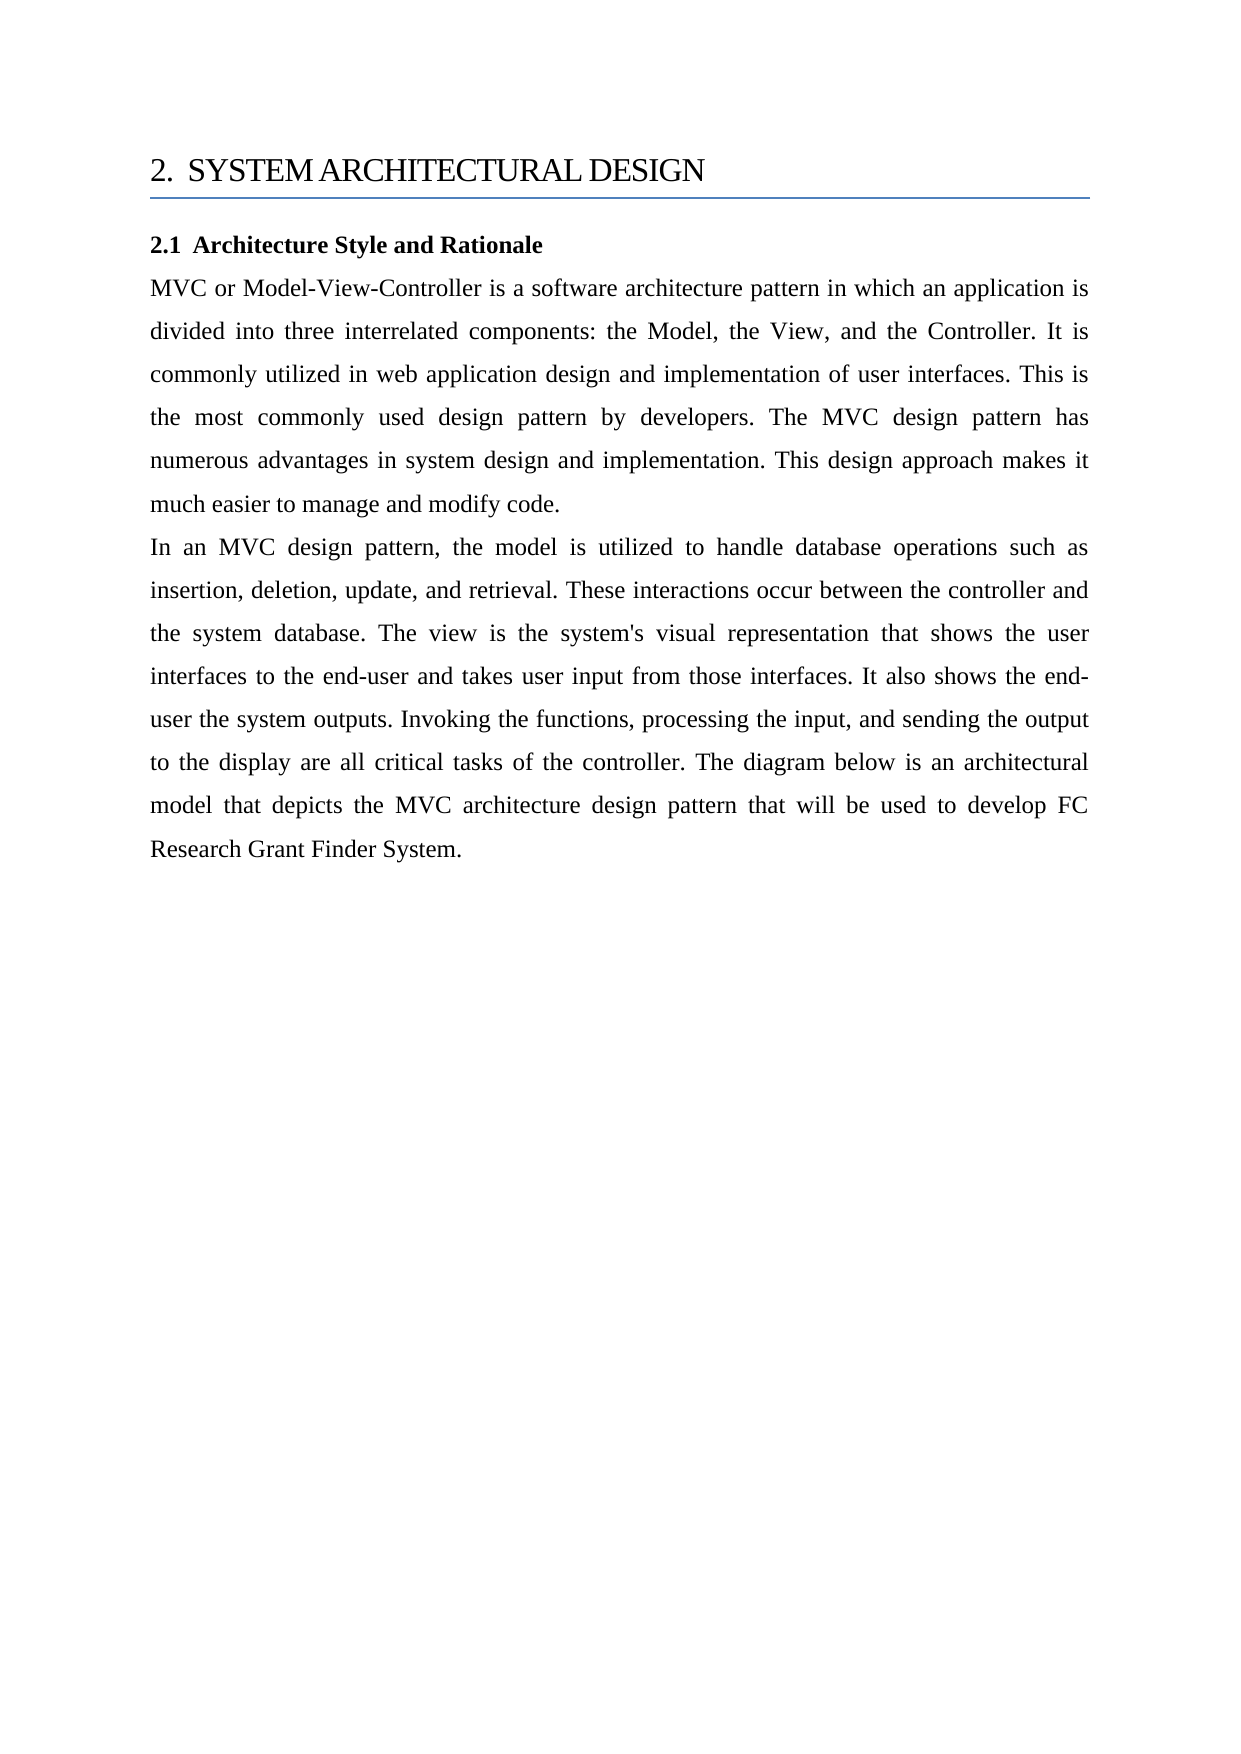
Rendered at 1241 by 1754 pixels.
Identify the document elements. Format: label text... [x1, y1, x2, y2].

text MVC or Model-View-Controller is a software architecture pattern in which an application is divided into three interrelated components: the Model, the View, and the Controller. It is commonly utilized in web application design and implementation of user interfaces. This is the most commonly used design pattern by developers. The MVC design pattern has numerous advantages in system design and implementation. This design approach makes it much easier to manage and modify code. [150, 273, 1090, 517]
text In an MVC design pattern, the model is utilized to handle database operations such as insertion, deletion, update, and retrieval. These interactions occur between the controller and the system database. The view is the system's visual representation that shows the user interfaces to the end-user and takes user input from those interfaces. It also shows the end-user the system outputs. Invoking the functions, processing the input, and sending the output to the display are all critical tasks of the controller. The diagram below is an architectural model that depicts the MVC architecture design pattern that will be used to develop FC Research Grant Finder System. [150, 532, 1090, 862]
title System Architectural Design [150, 150, 1090, 197]
list Architecture Style and Rationale [150, 230, 1090, 259]
